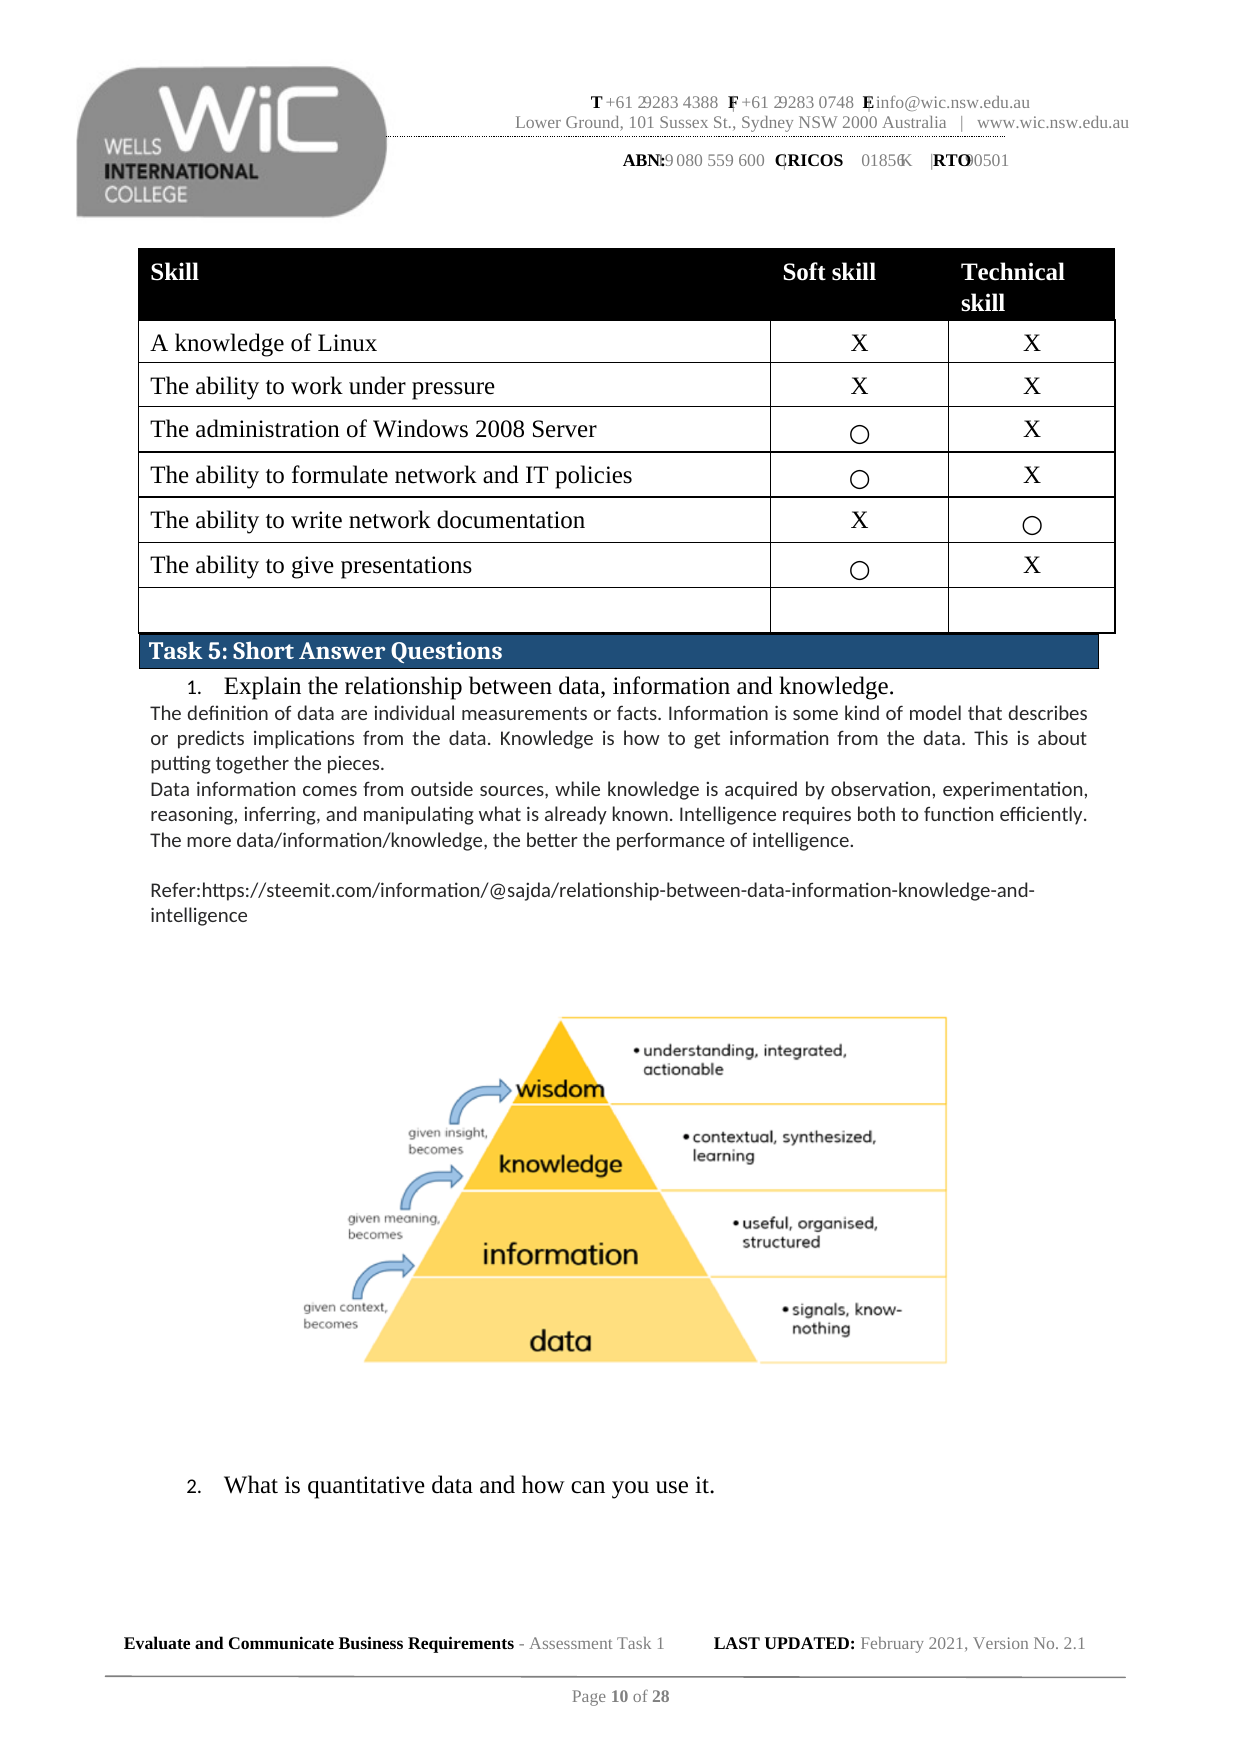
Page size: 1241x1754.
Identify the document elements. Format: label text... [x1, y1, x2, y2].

table_header Soft skill [771, 250, 948, 319]
table_cell ○ [771, 543, 948, 587]
table_cell A knowledge of Linux [139, 321, 770, 362]
list Explain the relationship between data, information and knowledge. [186, 671, 1090, 700]
table_cell The ability to formulate network and IT policies [139, 453, 770, 496]
table_cell The ability to write network documentation [139, 498, 770, 542]
subtitle Task 5: Short Answer Questions [140, 635, 1098, 668]
list What is quantitative data and how can you use it. [186, 1471, 1090, 1499]
table_cell [139, 588, 770, 632]
table_cell ○ [771, 453, 948, 496]
table_cell ○ [771, 407, 948, 451]
table_cell X [949, 543, 1114, 587]
table_cell X [771, 498, 948, 542]
table_header Technical skill [948, 250, 1115, 319]
table_cell X [771, 321, 948, 362]
table_cell X [949, 363, 1114, 406]
table_header Skill [138, 250, 771, 319]
table_cell The ability to give presentations [139, 543, 770, 587]
table_cell X [949, 321, 1114, 362]
table_cell X [771, 363, 948, 406]
text Refer:https://steemit.com/information/@sajda/relationship-between-data-information-knowledge-and-intelligence [150, 877, 1090, 928]
picture [76, 59, 399, 224]
text The definition of data are individual measurements or facts. Information is some kind of model that describes or predicts implications from the data. Knowledge is how to get information from the data. This is about putting together the pieces. [150, 700, 1090, 776]
table_cell X [949, 453, 1114, 496]
table_cell The ability to work under pressure [139, 363, 770, 406]
table_cell ○ [949, 498, 1114, 542]
table_cell The administration of Windows 2008 Server [139, 407, 770, 451]
table_cell [771, 588, 948, 632]
picture [274, 967, 968, 1385]
table_cell [949, 588, 1114, 632]
text Data information comes from outside sources, while knowledge is acquired by observation, experimentation, reasoning, inferring, and manipulating what is already known. Intelligence requires both to function efficiently. The more data/information/knowledge, the better the performance of intelligence. [150, 776, 1090, 852]
table_cell X [949, 407, 1114, 451]
